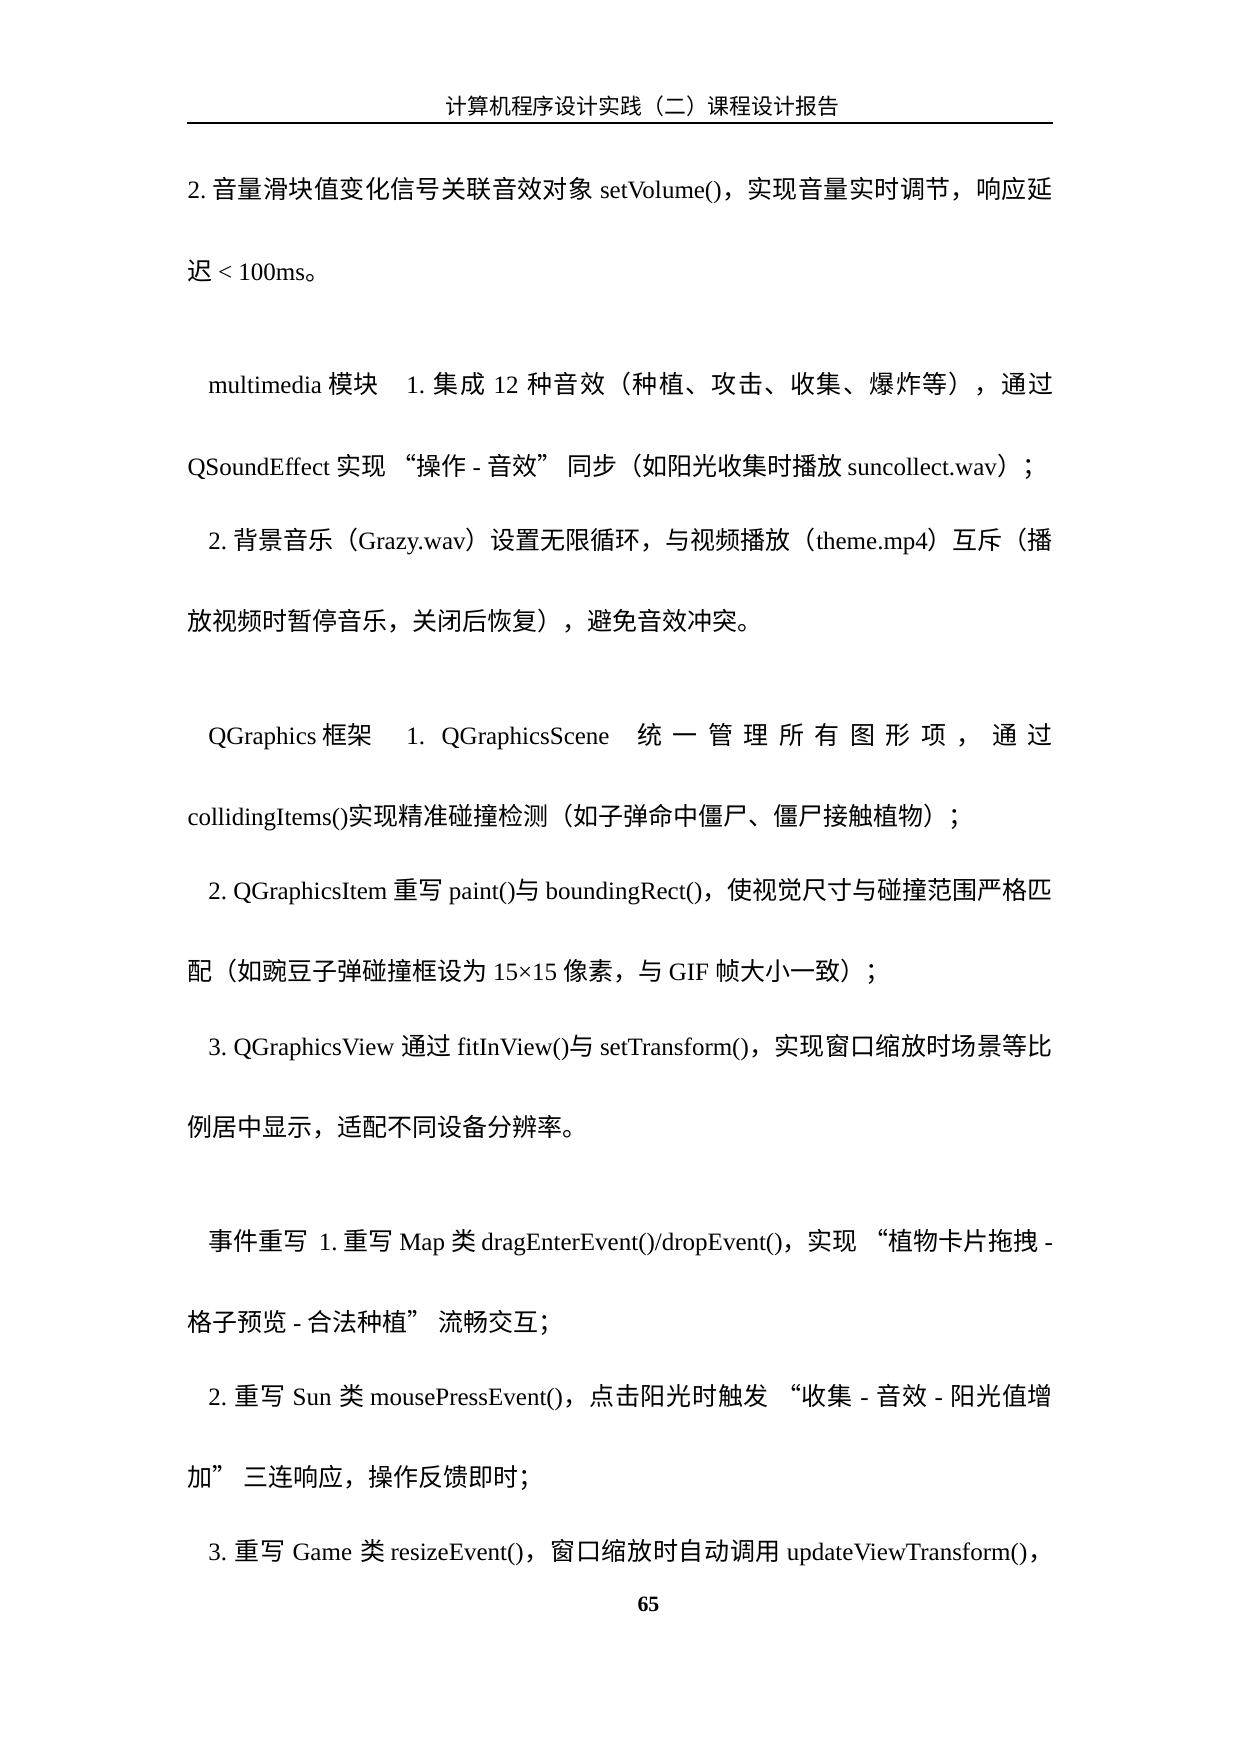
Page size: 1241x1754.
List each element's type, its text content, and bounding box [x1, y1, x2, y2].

text 2. 背景音乐（Grazy.wav）设置无限循环，与视频播放（theme.mp4）互斥（播放视频时暂停音乐，关闭后恢复），避免音效冲突。 [187, 506, 1053, 652]
text 事件重写 1. 重写 Map 类dragEnterEvent()/dropEvent()，实现 “植物卡片拖拽 - 格子预览 - 合法种植” 流畅交互； [187, 1207, 1053, 1353]
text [187, 1517, 1053, 1582]
text multimedia 模块 1. 集成 12 种音效（种植、攻击、收集、爆炸等），通过 QSoundEffect 实现 “操作 - 音效” 同步（如阳光收集时播放suncollect.wav）； [187, 351, 1053, 497]
list 音量滑块值变化信号关联音效对象setVolume()，实现音量实时调节，响应延迟 < 100ms。 [187, 156, 1053, 302]
text QGraphics 框架 1. QGraphicsScene 统一管理所有图形项，通过collidingItems()实现精准碰撞检测（如子弹命中僵尸、僵尸接触植物）； [187, 701, 1053, 847]
text 2. 重写 Sun 类mousePressEvent()，点击阳光时触发 “收集 - 音效 - 阳光值增加” 三连响应，操作反馈即时； [187, 1362, 1053, 1508]
text 2. QGraphicsItem 重写paint()与boundingRect()，使视觉尺寸与碰撞范围严格匹配（如豌豆子弹碰撞框设为 15×15 像素，与 GIF 帧大小一致）； [187, 856, 1053, 1002]
text 3. QGraphicsView 通过fitInView()与setTransform()，实现窗口缩放时场景等比例居中显示，适配不同设备分辨率。 [187, 1012, 1053, 1158]
